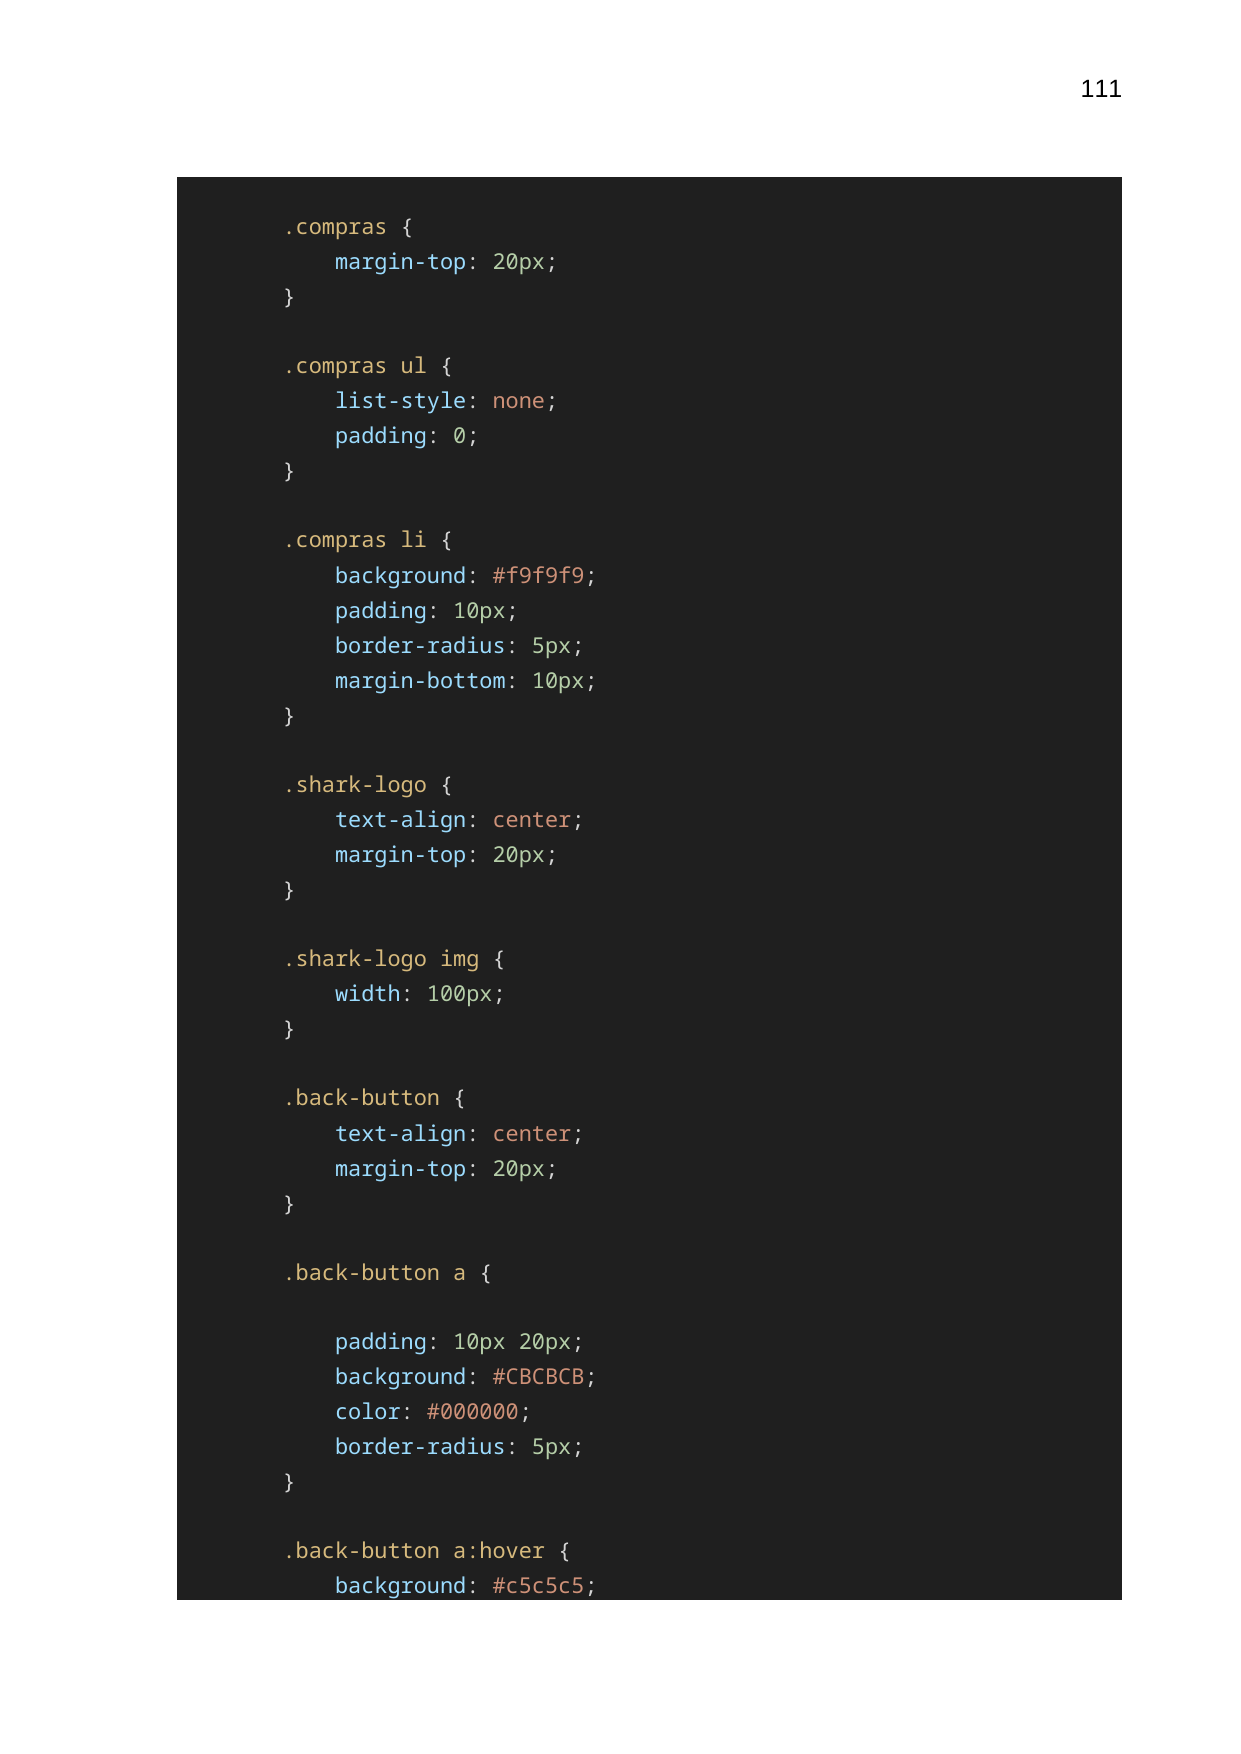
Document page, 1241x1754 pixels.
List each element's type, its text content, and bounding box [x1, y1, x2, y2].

text } [177, 1013, 1122, 1043]
text } [177, 281, 1122, 311]
text } [177, 456, 1122, 485]
text } [177, 1466, 1122, 1496]
text } [177, 874, 1122, 904]
text list-style: none; [177, 385, 1122, 415]
text .compras li { [177, 524, 1122, 554]
text width: 100px; [177, 978, 1122, 1008]
text padding: 0; [177, 420, 1122, 450]
text text-align: center; [177, 804, 1122, 834]
text border-radius: 5px; [177, 630, 1122, 659]
text border-radius: 5px; [177, 1431, 1122, 1461]
text color: #000000; [177, 1396, 1122, 1426]
text margin-bottom: 10px; [177, 665, 1122, 695]
text .shark-logo img { [177, 943, 1122, 973]
text .back-button { [177, 1082, 1122, 1112]
text margin-top: 20px; [177, 1153, 1122, 1182]
text background: #c5c5c5; [177, 1570, 1122, 1600]
text margin-top: 20px; [177, 246, 1122, 276]
text .compras { [177, 211, 1122, 241]
text .compras ul { [177, 350, 1122, 380]
text .shark-logo { [177, 769, 1122, 799]
text } [177, 700, 1122, 730]
text margin-top: 20px; [177, 839, 1122, 869]
text background: #CBCBCB; [177, 1361, 1122, 1391]
text .back-button a { [177, 1257, 1122, 1286]
text padding: 10px; [177, 595, 1122, 624]
text } [177, 1188, 1122, 1217]
text padding: 10px 20px; [177, 1326, 1122, 1355]
text background: #f9f9f9; [177, 559, 1122, 589]
text .back-button a:hover { [177, 1535, 1122, 1565]
text text-align: center; [177, 1117, 1122, 1147]
